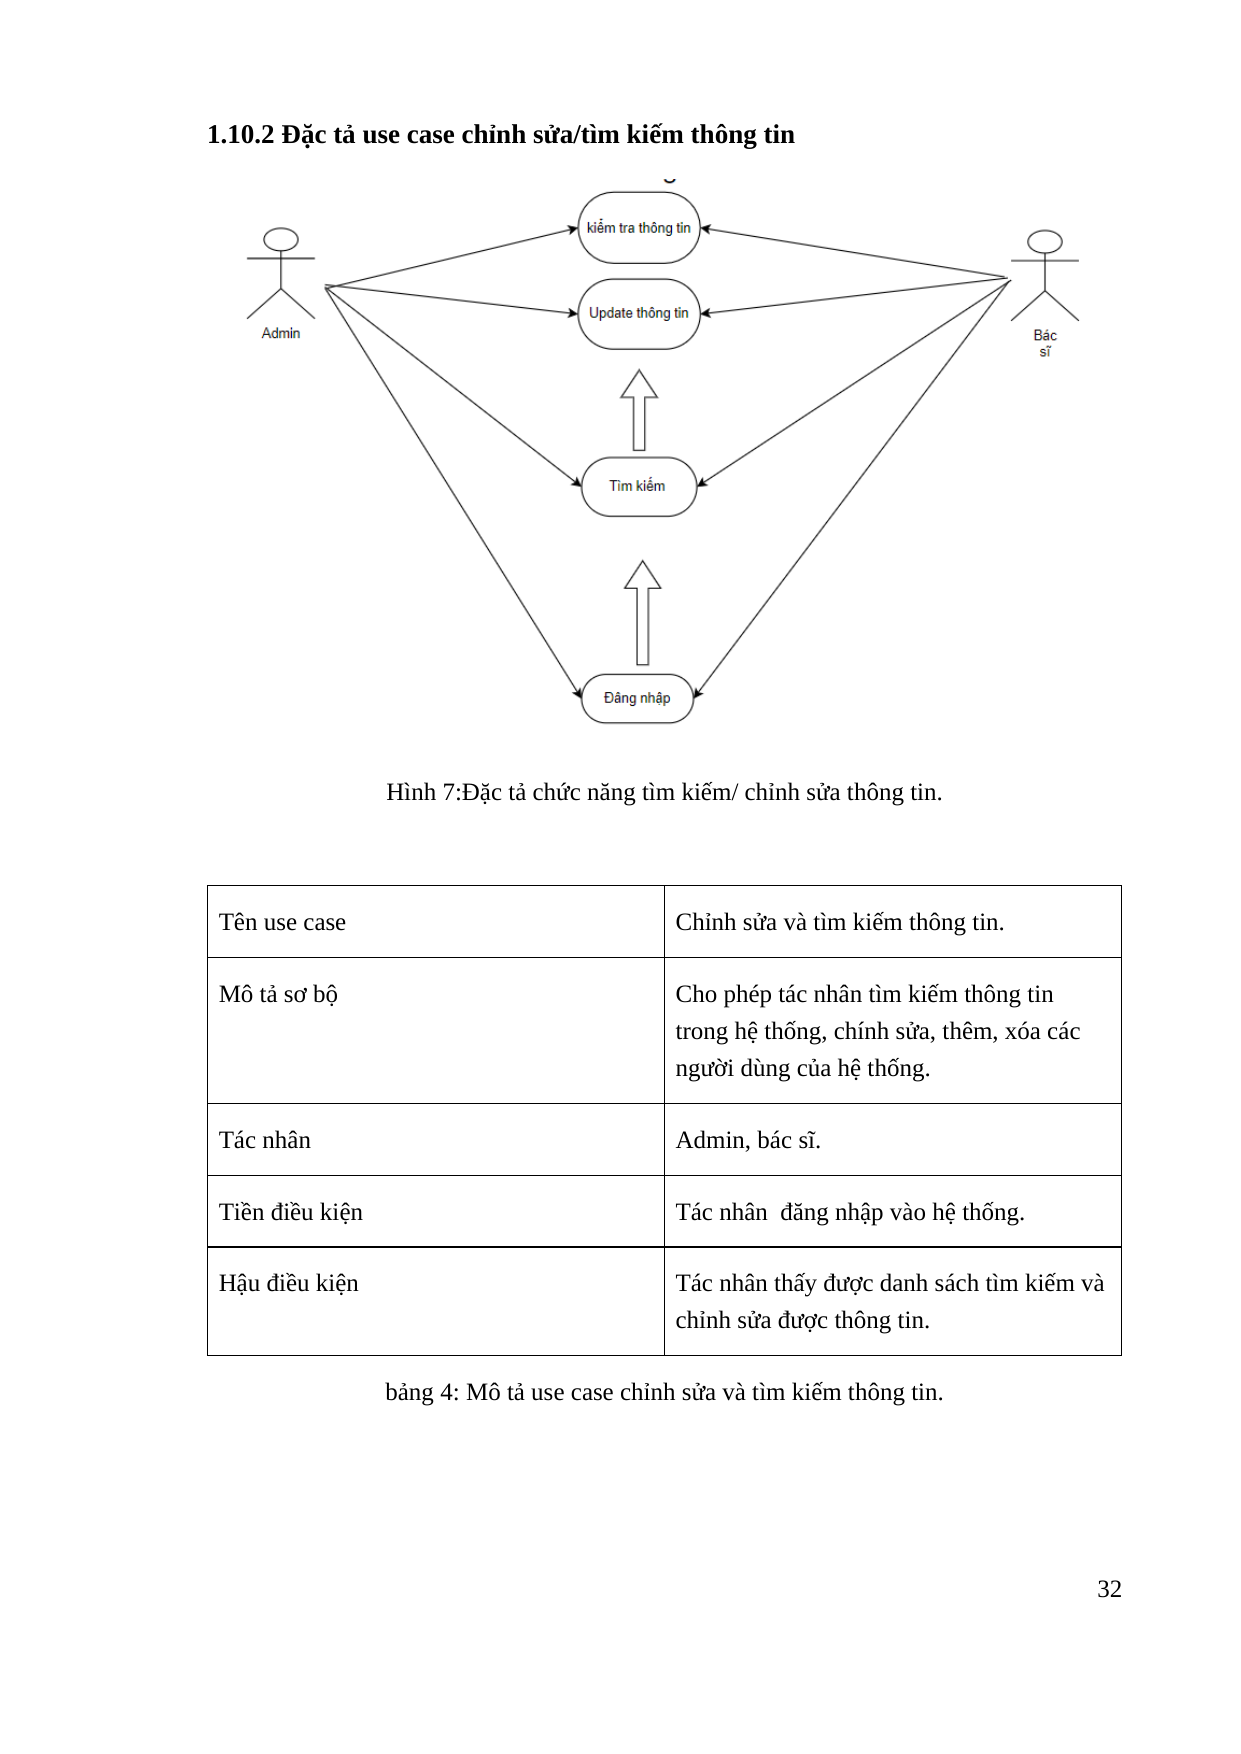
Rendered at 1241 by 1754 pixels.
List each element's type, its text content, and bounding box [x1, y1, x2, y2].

table_header Chỉnh sửa và tìm kiếm thông tin. [665, 886, 1121, 957]
text Hình 7:Đặc tả chức năng tìm kiếm/ chỉnh sửa thông tin. [207, 777, 1122, 806]
subtitle Đặc tả use case chỉnh sửa/tìm kiếm thông tin [207, 118, 1122, 149]
table_cell Mô tả sơ bộ [208, 958, 664, 1103]
table_cell Tác nhân thấy được danh sách tìm kiếm và chỉnh sửa được thông tin. [665, 1248, 1121, 1355]
text bảng 4: Mô tả use case chỉnh sửa và tìm kiếm thông tin. [207, 1377, 1122, 1406]
picture [206, 179, 1122, 748]
table_cell Tác nhân đăng nhập vào hệ thống. [665, 1176, 1121, 1246]
table_cell Hậu điều kiện [208, 1248, 664, 1355]
table_cell Admin, bác sĩ. [665, 1104, 1121, 1175]
table_cell Cho phép tác nhân tìm kiếm thông tin trong hệ thống, chính sửa, thêm, xóa các người dùng của hệ thống. [665, 958, 1121, 1103]
table_cell Tiền điều kiện [208, 1176, 664, 1246]
table_header Tên use case [208, 886, 664, 957]
table_cell Tác nhân [208, 1104, 664, 1175]
